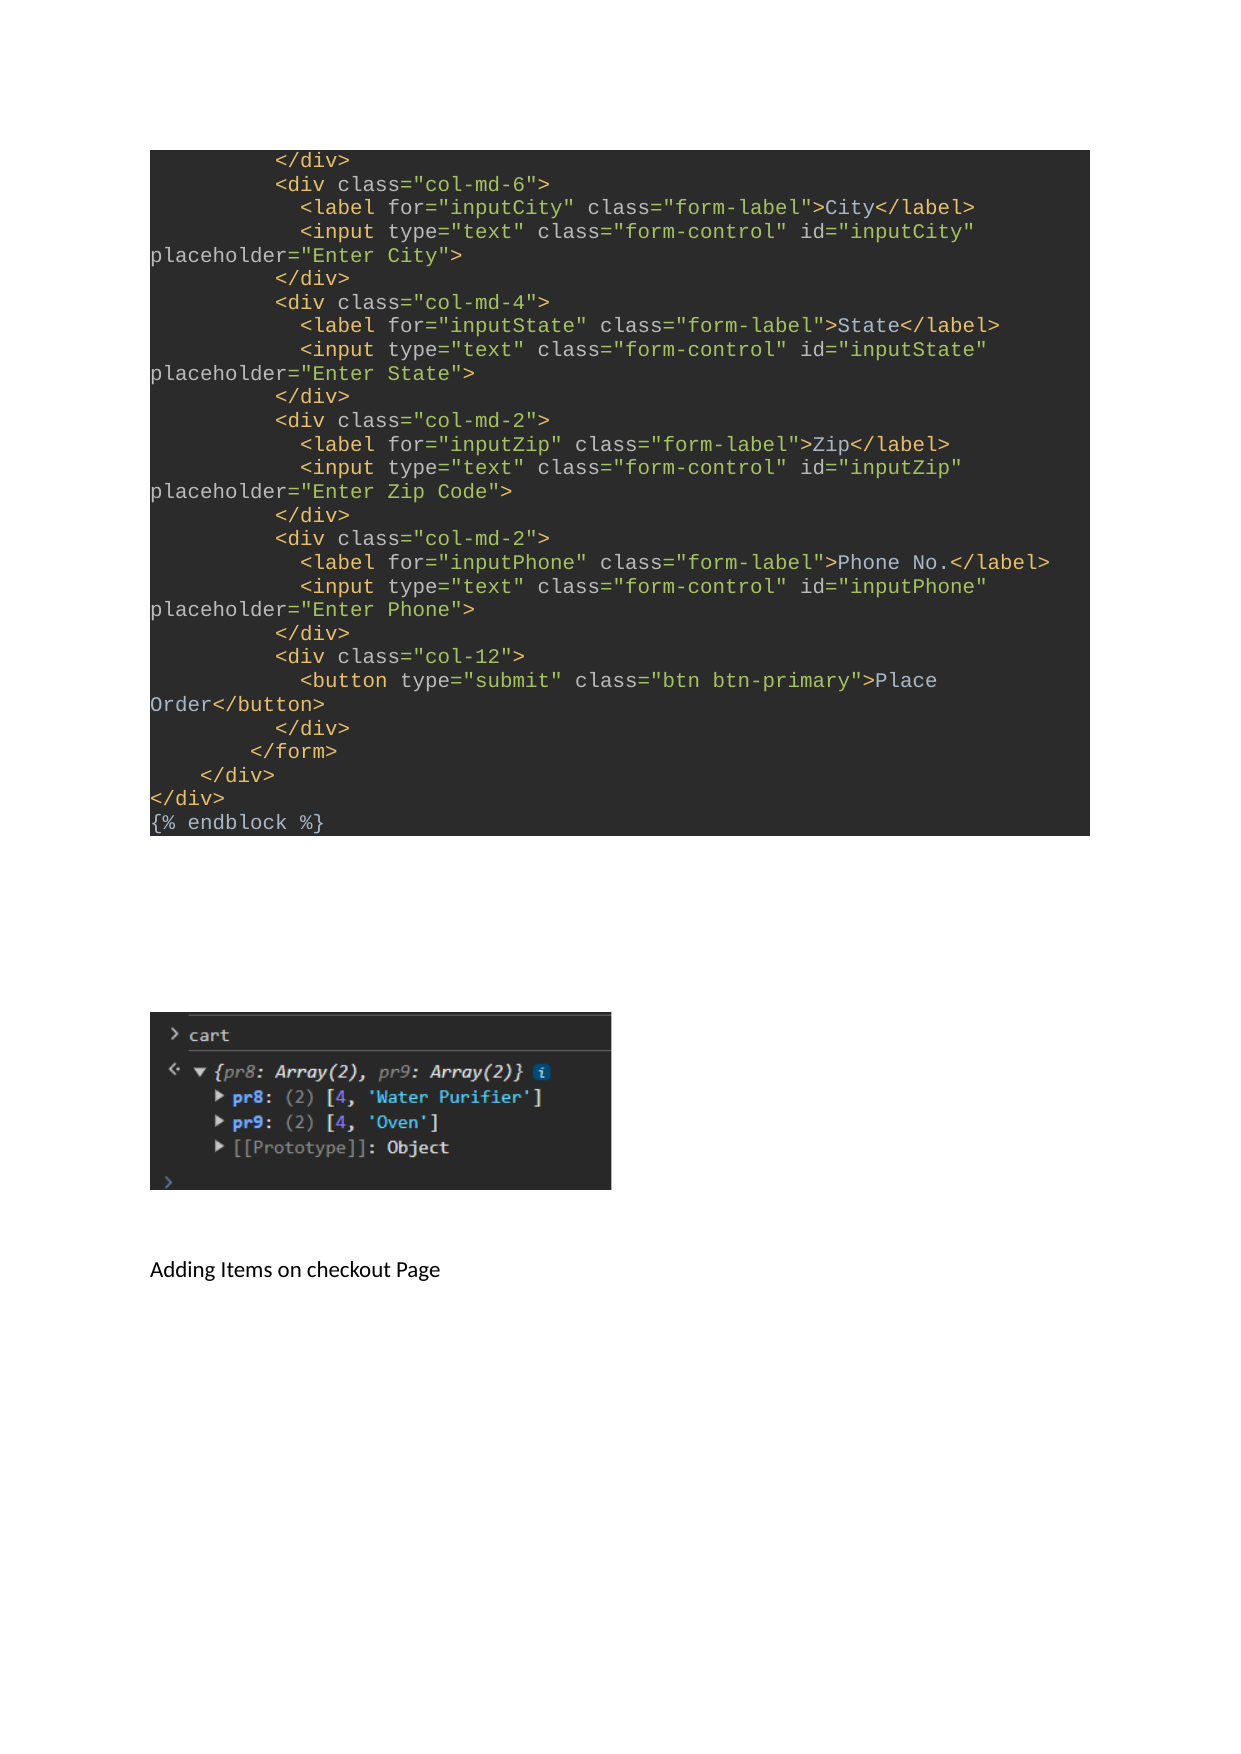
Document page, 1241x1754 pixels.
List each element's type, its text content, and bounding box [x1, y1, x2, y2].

picture [150, 1012, 612, 1190]
text Adding Items on checkout Page [150, 1255, 1090, 1283]
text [150, 150, 1090, 836]
